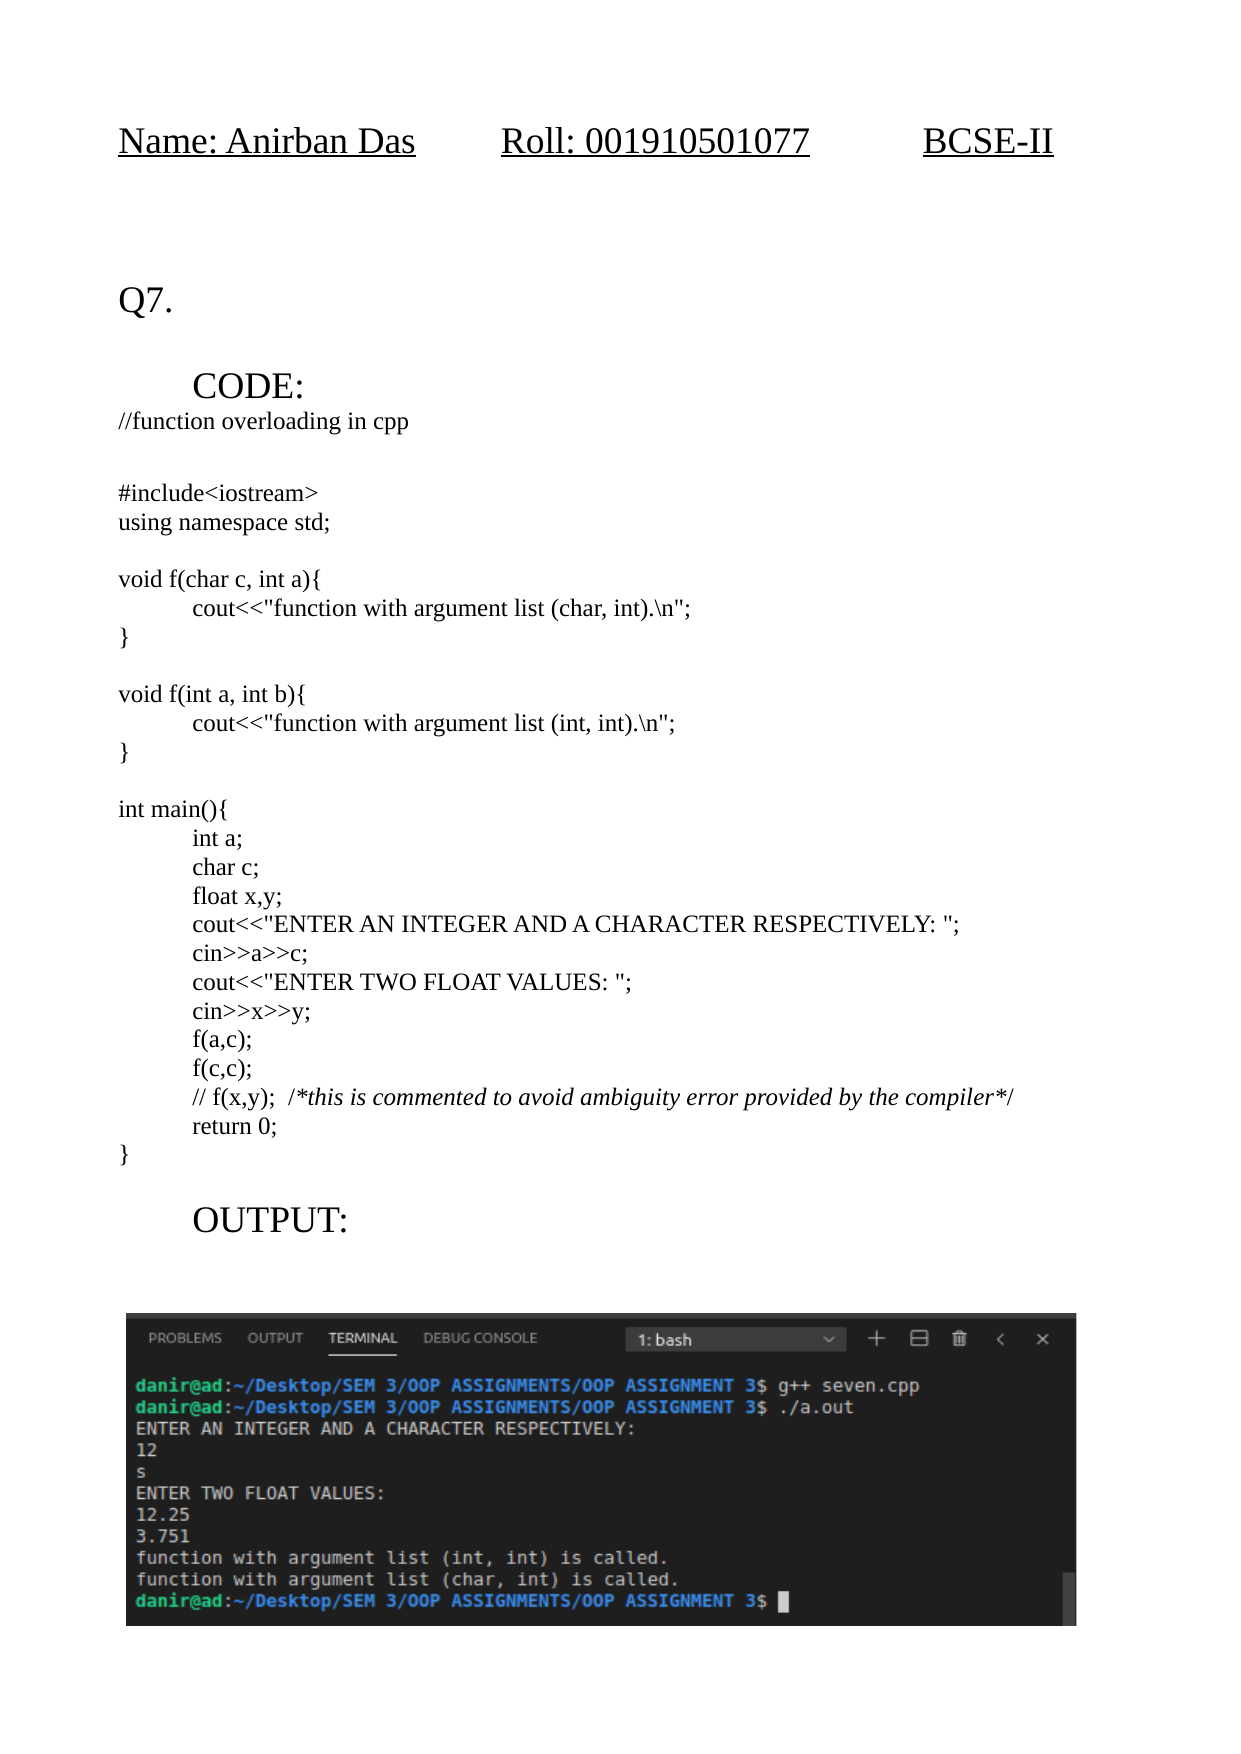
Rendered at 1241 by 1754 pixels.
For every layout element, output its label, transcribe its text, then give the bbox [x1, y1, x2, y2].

text char c; [118, 852, 1122, 881]
text //function overloading in cpp [118, 406, 1122, 435]
text cout<<"ENTER AN INTEGER AND A CHARACTER RESPECTIVELY: "; [118, 909, 1122, 938]
text cout<<"function with argument list (char, int).\n"; [118, 593, 1122, 622]
text using namespace std; [118, 507, 1122, 536]
picture [126, 1313, 1076, 1626]
text // f(x,y); /*this is commented to avoid ambiguity error provided by the compiler*/ [118, 1082, 1122, 1111]
text cin>>x>>y; [118, 996, 1122, 1024]
text } [118, 737, 1122, 766]
text #include<iostream> [118, 478, 1122, 507]
text f(c,c); [118, 1053, 1122, 1082]
text OUTPUT: [118, 1197, 1122, 1240]
text void f(int a, int b){ [118, 679, 1122, 708]
text cout<<"function with argument list (int, int).\n"; [118, 708, 1122, 737]
text } [118, 1139, 1122, 1168]
text cin>>a>>c; [118, 938, 1122, 967]
text void f(char c, int a){ [118, 564, 1122, 593]
text cout<<"ENTER TWO FLOAT VALUES: "; [118, 967, 1122, 996]
text return 0; [118, 1111, 1122, 1139]
text Q7. [118, 277, 1122, 320]
text CODE: [118, 363, 1122, 406]
text } [118, 622, 1122, 651]
text float x,y; [118, 881, 1122, 909]
text int a; [118, 823, 1122, 852]
text int main(){ [118, 794, 1122, 823]
text f(a,c); [118, 1024, 1122, 1053]
